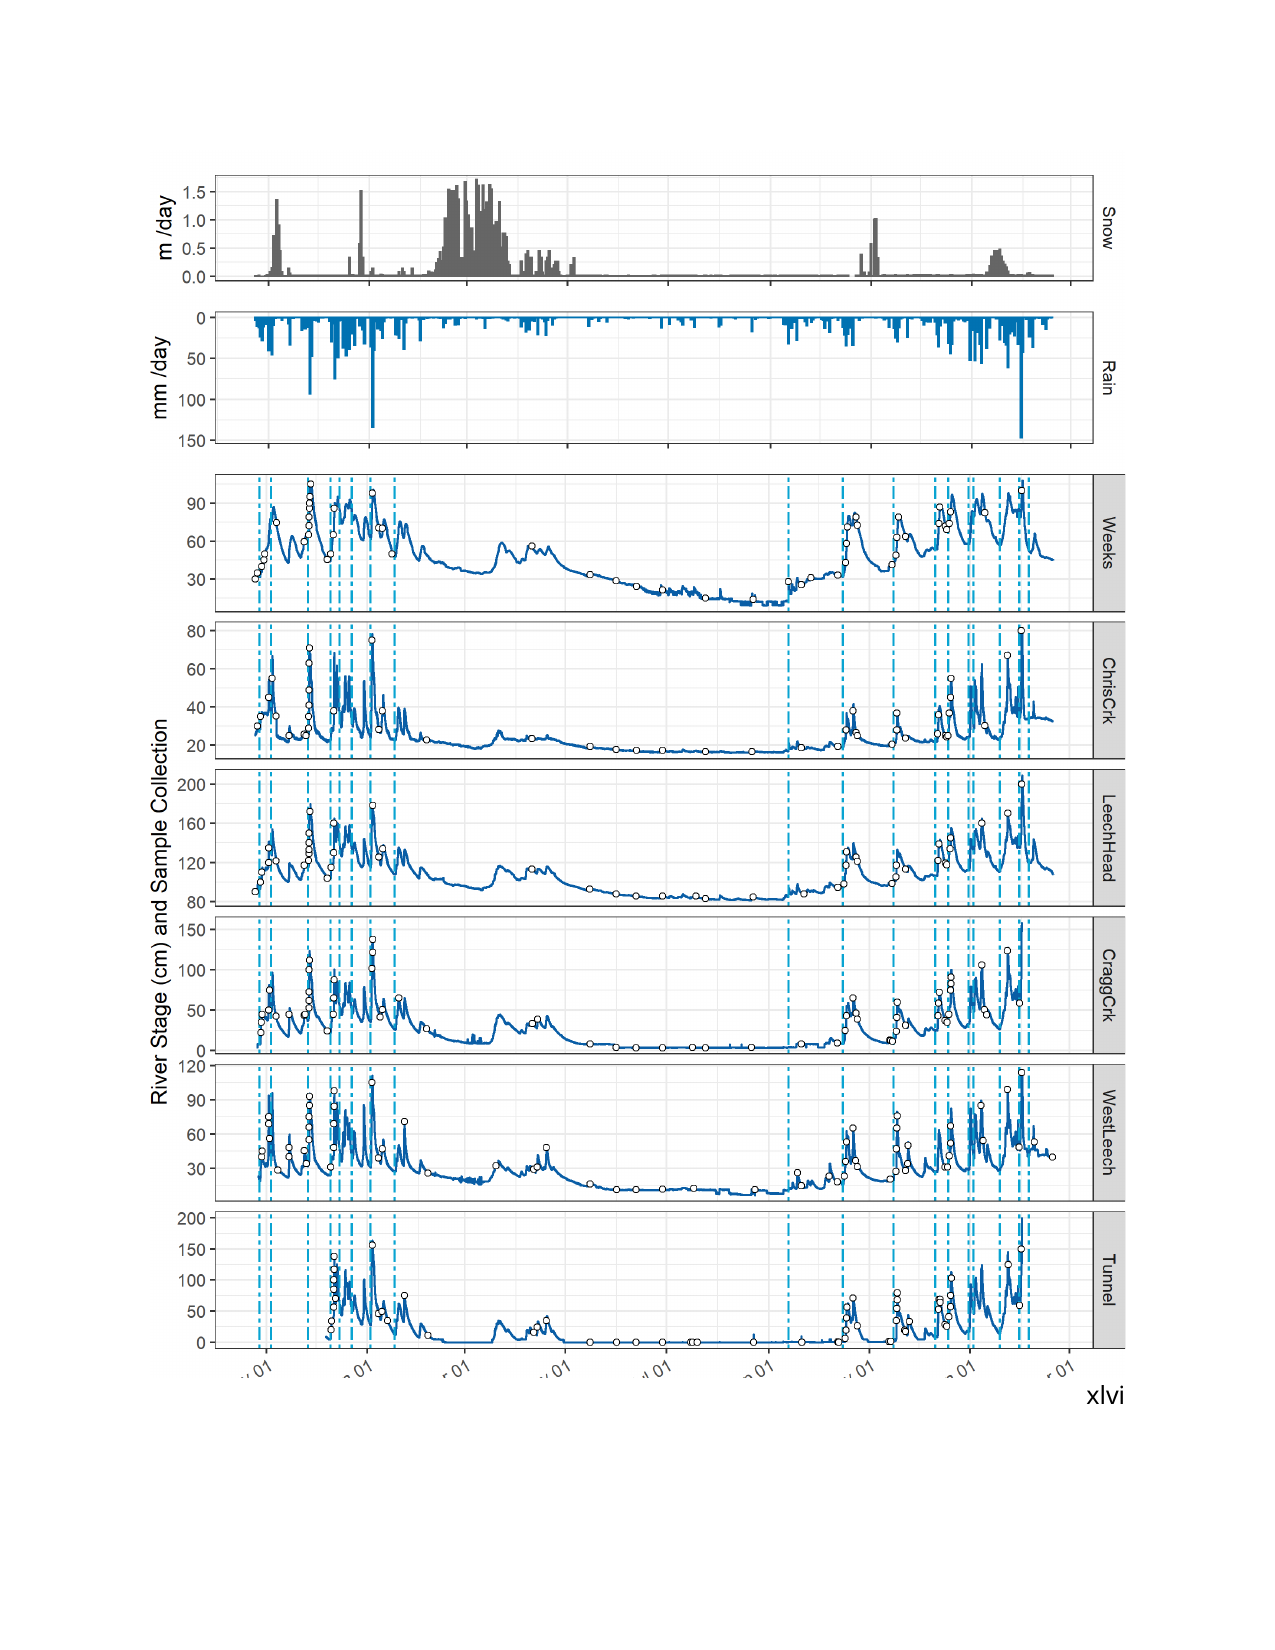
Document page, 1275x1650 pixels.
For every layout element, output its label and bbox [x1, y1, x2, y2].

picture [150, 150, 1125, 1378]
